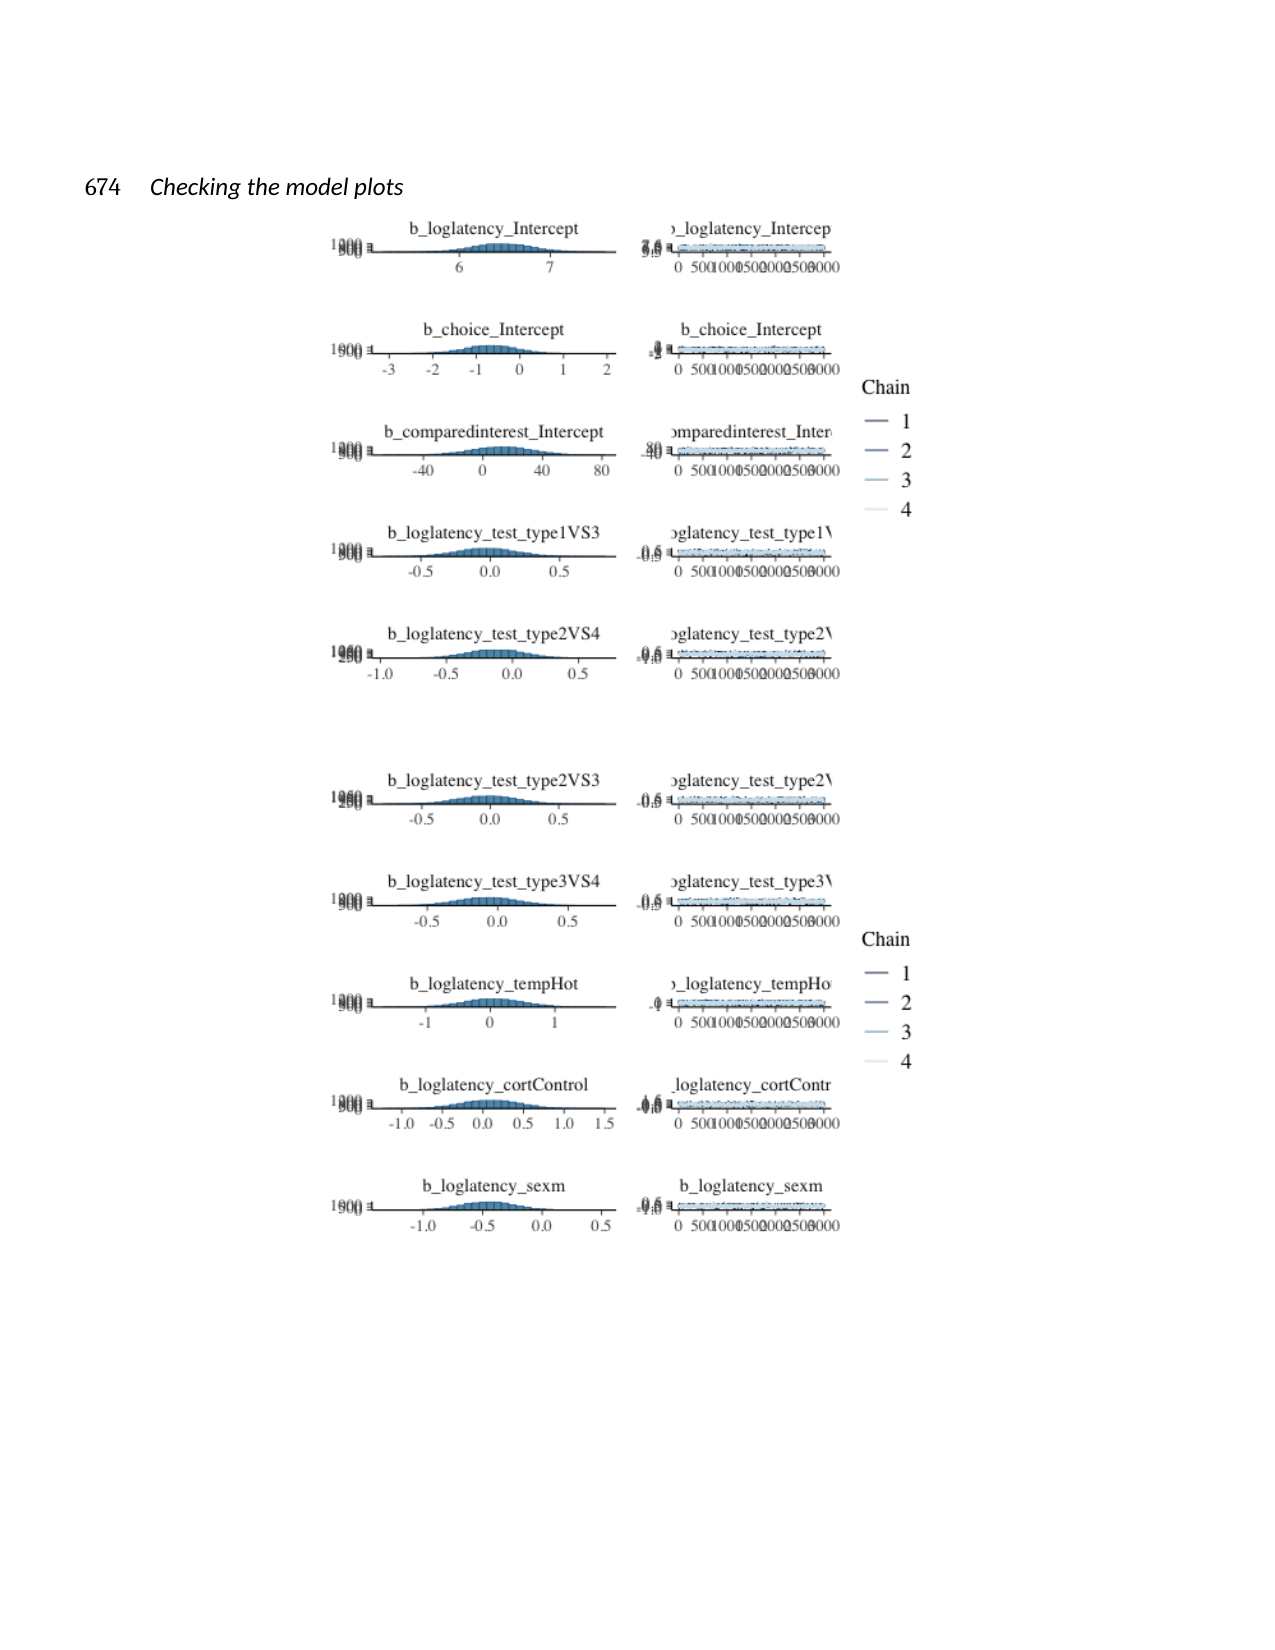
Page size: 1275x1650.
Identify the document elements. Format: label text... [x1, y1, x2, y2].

picture [320, 201, 933, 692]
table_cell [139, 754, 1114, 1306]
subtitle Checking the model plots [150, 171, 1125, 201]
picture [320, 753, 933, 1244]
table_header [139, 201, 1114, 753]
